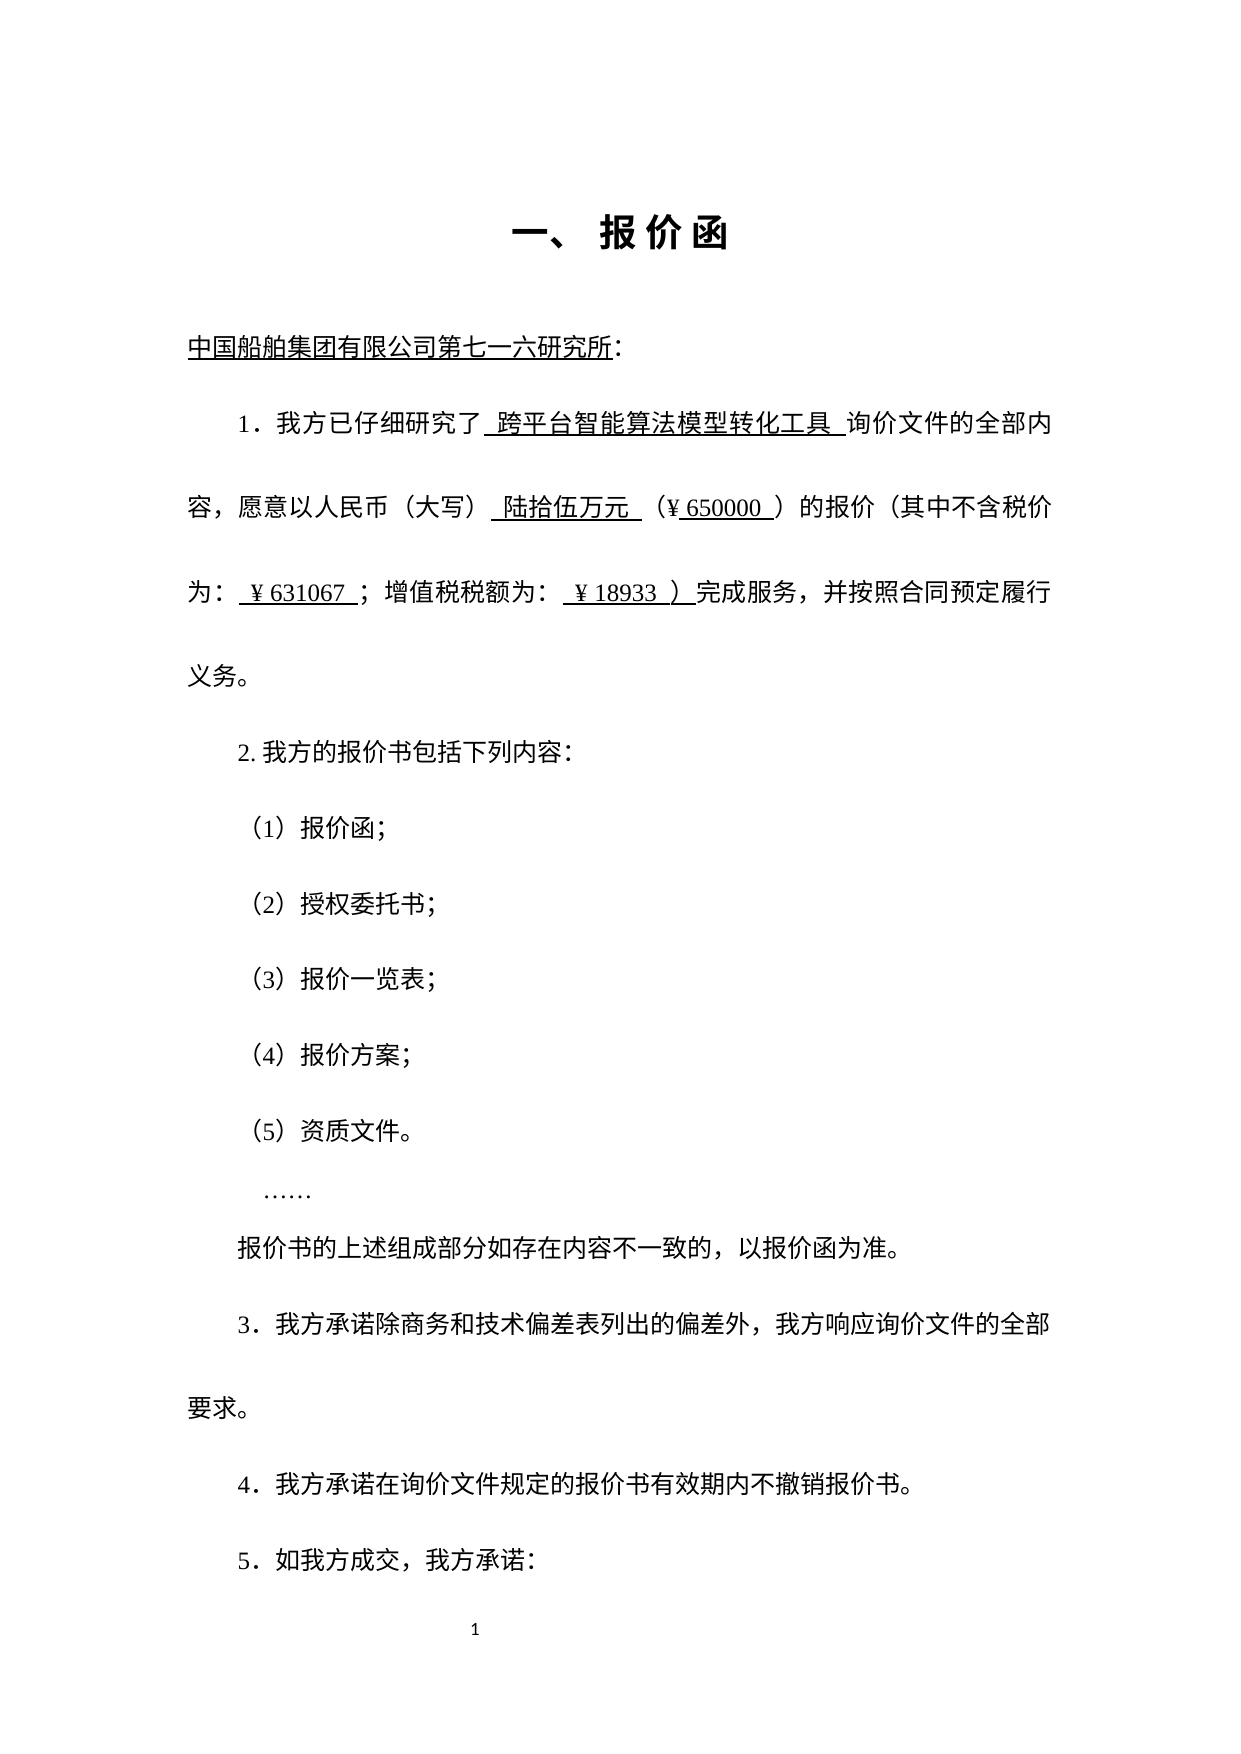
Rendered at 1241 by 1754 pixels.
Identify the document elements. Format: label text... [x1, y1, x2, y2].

text （3）报价一览表； [187, 946, 1053, 1011]
text 中国船舶集团有限公司第七一六研究所： [187, 313, 1053, 378]
text 4．我方承诺在询价文件规定的报价书有效期内不撤销报价书。 [187, 1450, 1053, 1515]
subtitle 报 价 函 [187, 197, 1053, 262]
text （4）报价方案； [187, 1021, 1053, 1086]
text （1）报价函； [187, 794, 1053, 859]
text 1．我方已仔细研究了 跨平台智能算法模型转化工具 询价文件的全部内容，愿意以人民币（大写） 陆拾伍万元 （¥ 650000 ）的报价（其中不含税价为： ¥ 631067 ；增值税税额为： ¥ 18933 ）完成服务，并按照合同预定履行义务。 [187, 389, 1053, 707]
text 3．我方承诺除商务和技术偏差表列出的偏差外，我方响应询价文件的全部要求。 [187, 1290, 1053, 1439]
text 5．如我方成交，我方承诺： [187, 1526, 1053, 1591]
text 报价书的上述组成部分如存在内容不一致的，以报价函为准。 [187, 1214, 1053, 1279]
text …… [187, 1173, 1053, 1206]
text （5）资质文件。 [187, 1097, 1053, 1162]
text （2）授权委托书； [187, 870, 1053, 935]
text 2. 我方的报价书包括下列内容： [187, 718, 1053, 783]
